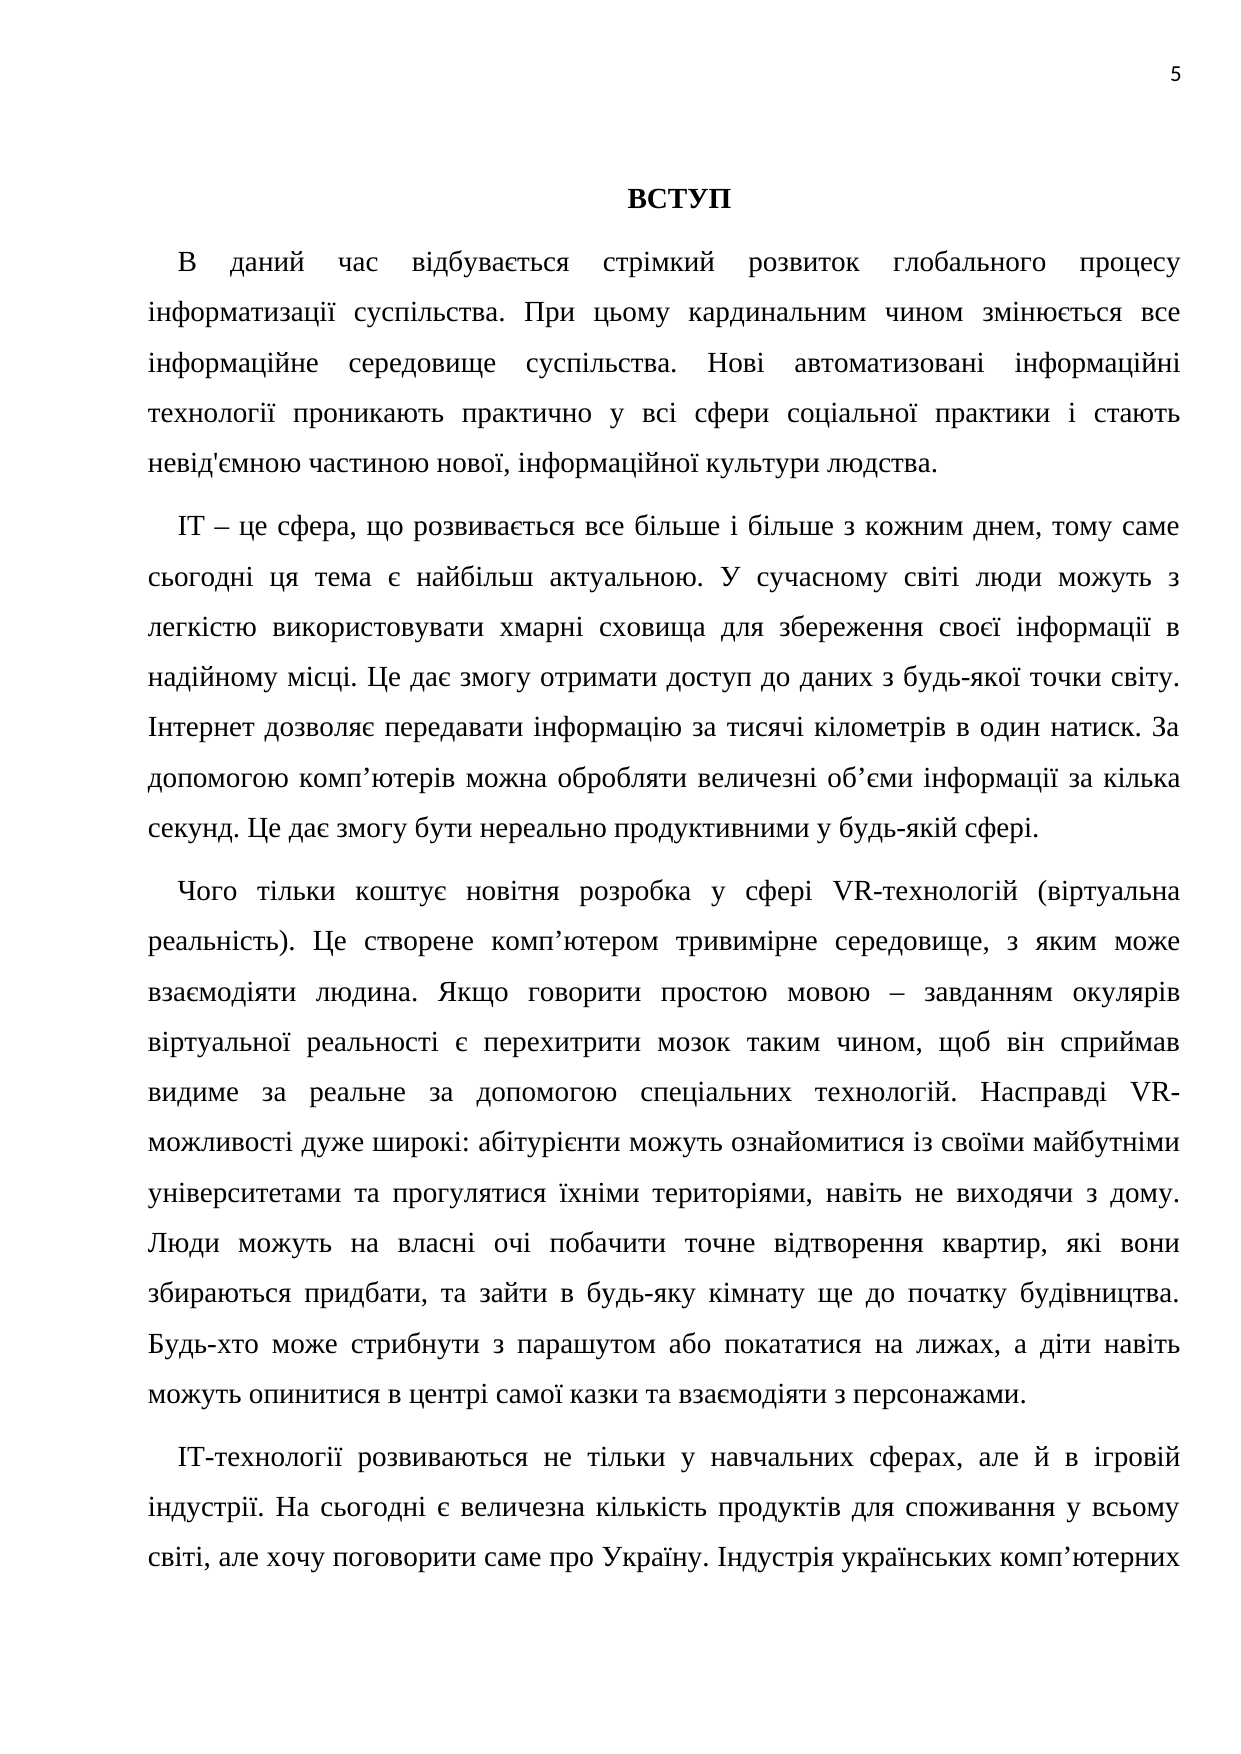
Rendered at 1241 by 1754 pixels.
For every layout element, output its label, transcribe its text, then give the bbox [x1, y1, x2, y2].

text Чого тільки коштує новітня розробка у сфері VR-технологій (віртуальна реальність). Це створене комп’ютером тривимірне середовище, з яким може взаємодіяти людина. Якщо говорити простою мовою – завданням окулярів віртуальної реальності є перехитрити мозок таким чином, щоб він сприймав видиме за реальне за допомогою спеціальних технологій. Насправді VR-можливості дуже широкі: абітурієнти можуть ознайомитися із своїми майбутніми університетами та прогулятися їхніми територіями, навіть не виходячи з дому. Люди можуть на власні очі побачити точне відтворення квартир, які вони збираються придбати, та зайти в будь-яку кімнату ще до початку будівництва. Будь-хто може стрибнути з парашутом або покататися на лижах, а діти навіть можуть опинитися в центрі самої казки та взаємодіяти з персонажами. [148, 873, 1181, 1410]
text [148, 1439, 1181, 1573]
text В даний час відбувається стрімкий розвиток глобального процесу інформатизації суспільства. При цьому кардинальним чином змінюється все інформаційне середовище суспільства. Нові автоматизовані інформаційні технології проникають практично у всі сфери соціальної практики і стають невід'ємною частиною нової, інформаційної культури людства. [148, 244, 1181, 479]
subtitle ВСТУП [148, 181, 1181, 215]
text ІТ – це сфера, що розвивається все більше і більше з кожним днем, тому саме сьогодні ця тема є найбільш актуальною. У сучасному світі люди можуть з легкістю використовувати хмарні сховища для збереження своєї інформації в надійному місці. Це дає змогу отримати доступ до даних з будь-якої точки світу. Інтернет дозволяє передавати інформацію за тисячі кілометрів в один натиск. За допомогою комп’ютерів можна обробляти величезні об’єми інформації за кілька секунд. Це дає змогу бути нереально продуктивними у будь-якій сфері. [148, 508, 1181, 844]
